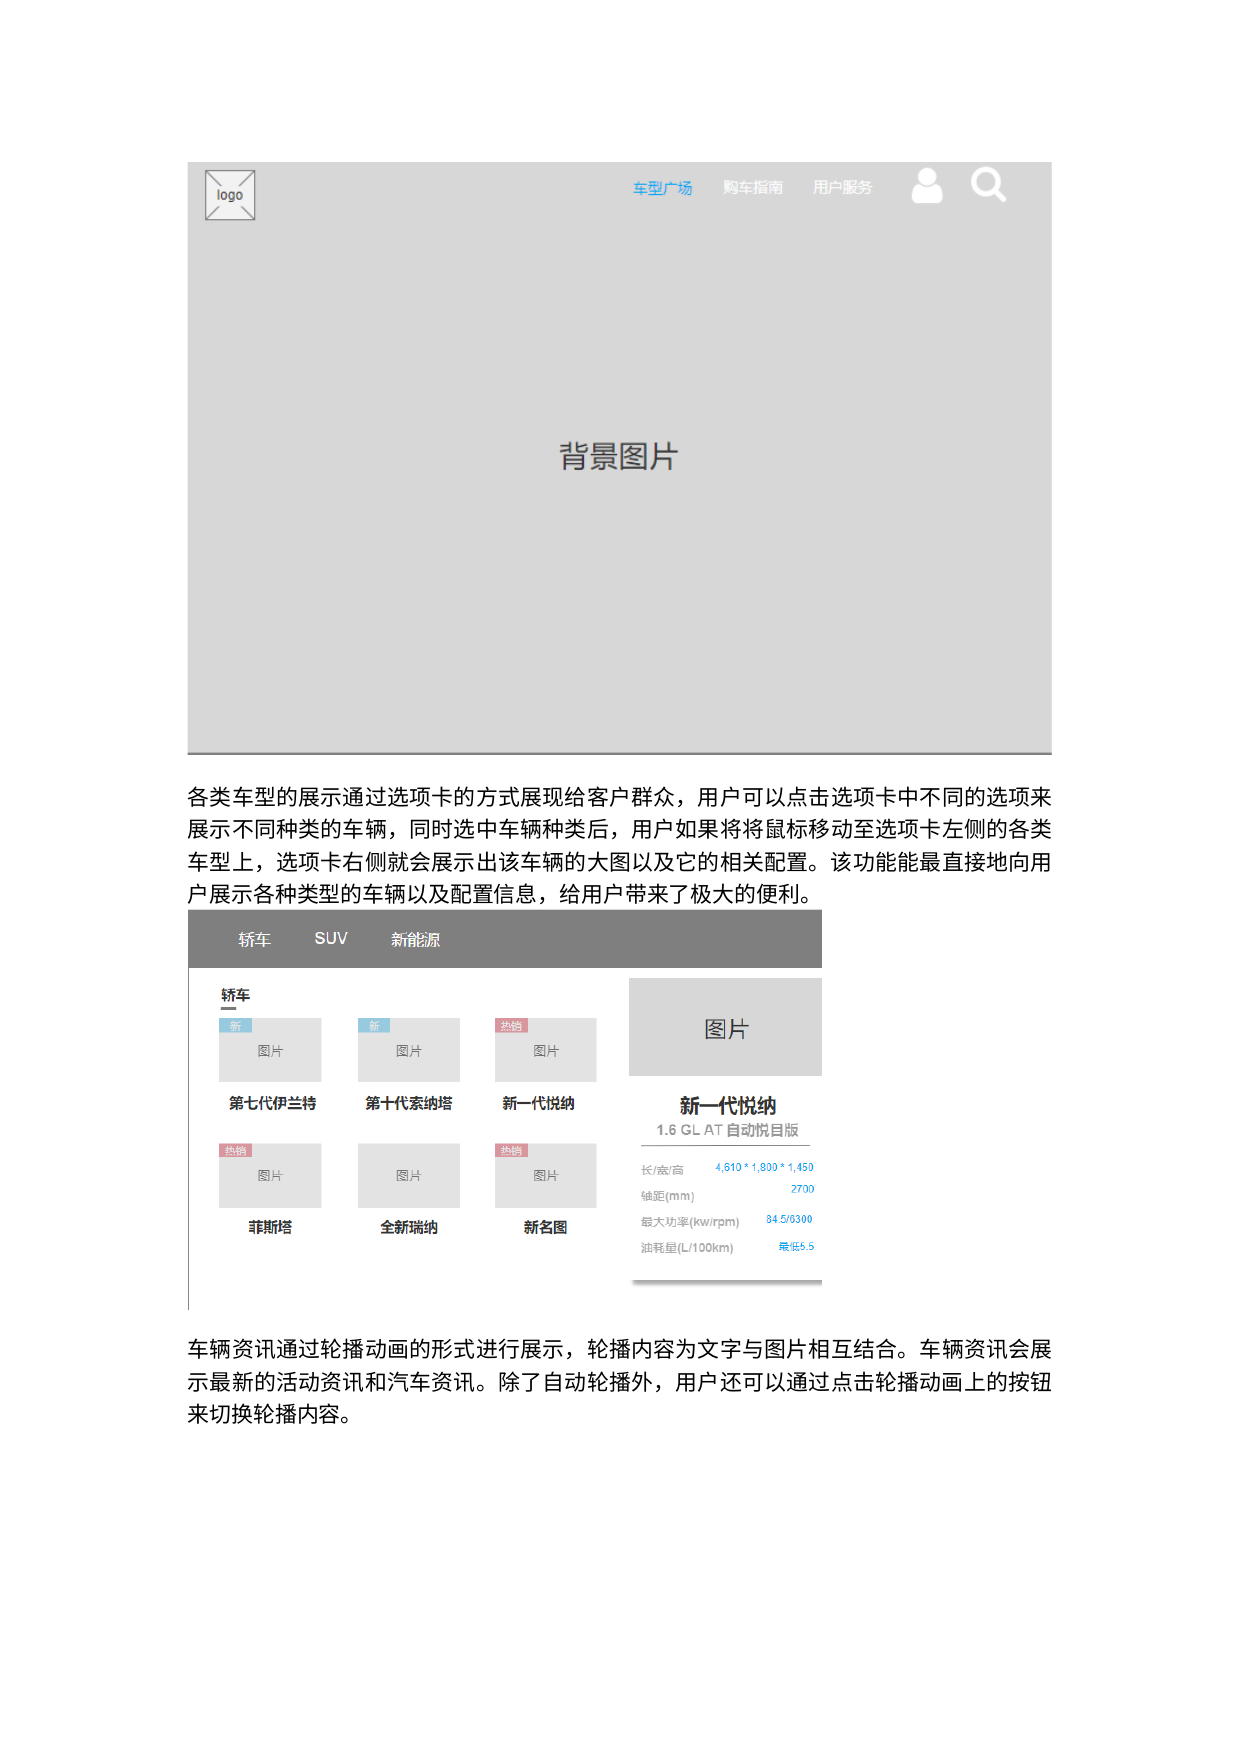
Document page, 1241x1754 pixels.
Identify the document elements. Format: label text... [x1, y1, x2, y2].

text 车辆资讯通过轮播动画的形式进行展示，轮播内容为文字与图片相互结合。车辆资讯会展示最新的活动资讯和汽车资讯。除了自动轮播外，用户还可以通过点击轮播动画上的按钮来切换轮播内容。 [187, 1332, 1053, 1429]
text 各类车型的展示通过选项卡的方式展现给客户群众，用户可以点击选项卡中不同的选项来展示不同种类的车辆，同时选中车辆种类后，用户如果将将鼠标移动至选项卡左侧的各类车型上，选项卡右侧就会展示出该车辆的大图以及它的相关配置。该功能能最直接地向用户展示各种类型的车辆以及配置信息，给用户带来了极大的便利。 [187, 779, 1053, 909]
picture [187, 162, 1053, 755]
picture [187, 909, 822, 1310]
